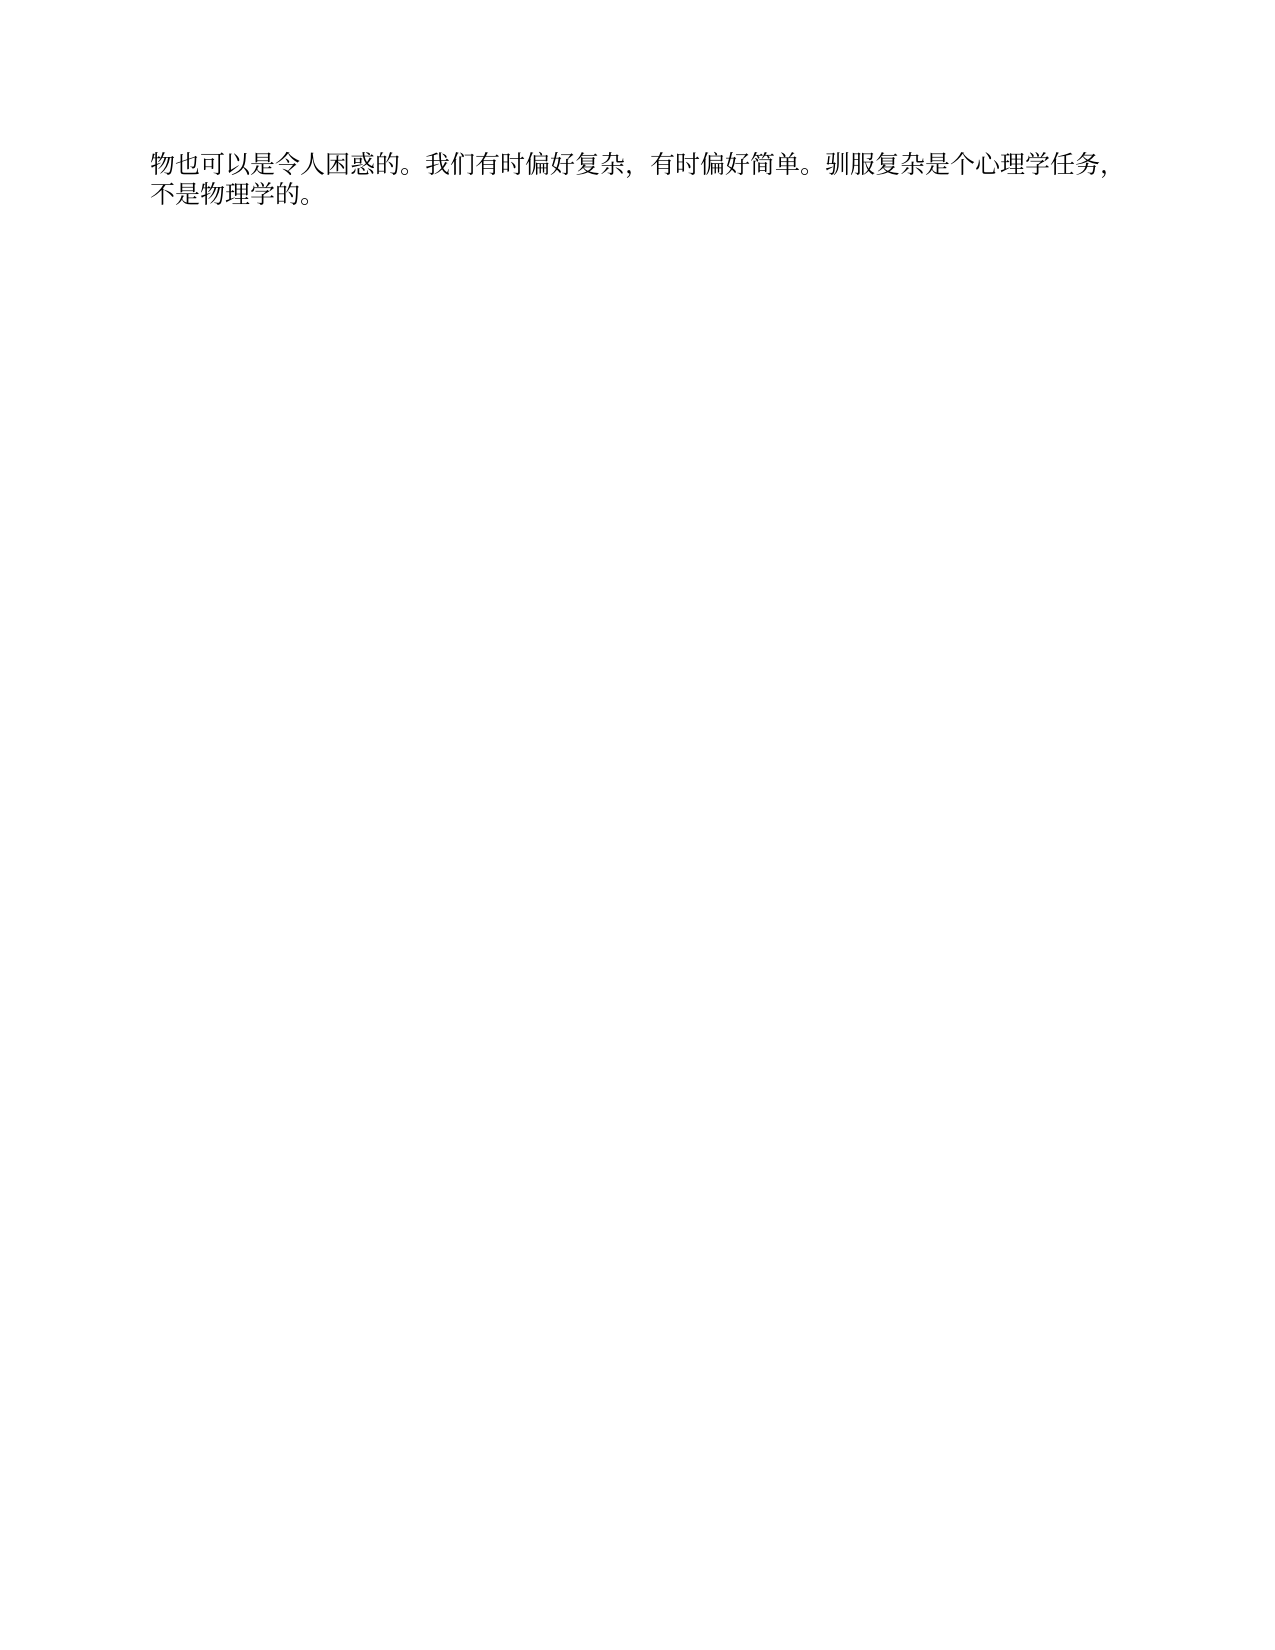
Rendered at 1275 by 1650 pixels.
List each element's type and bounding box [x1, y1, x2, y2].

text [150, 150, 1125, 210]
